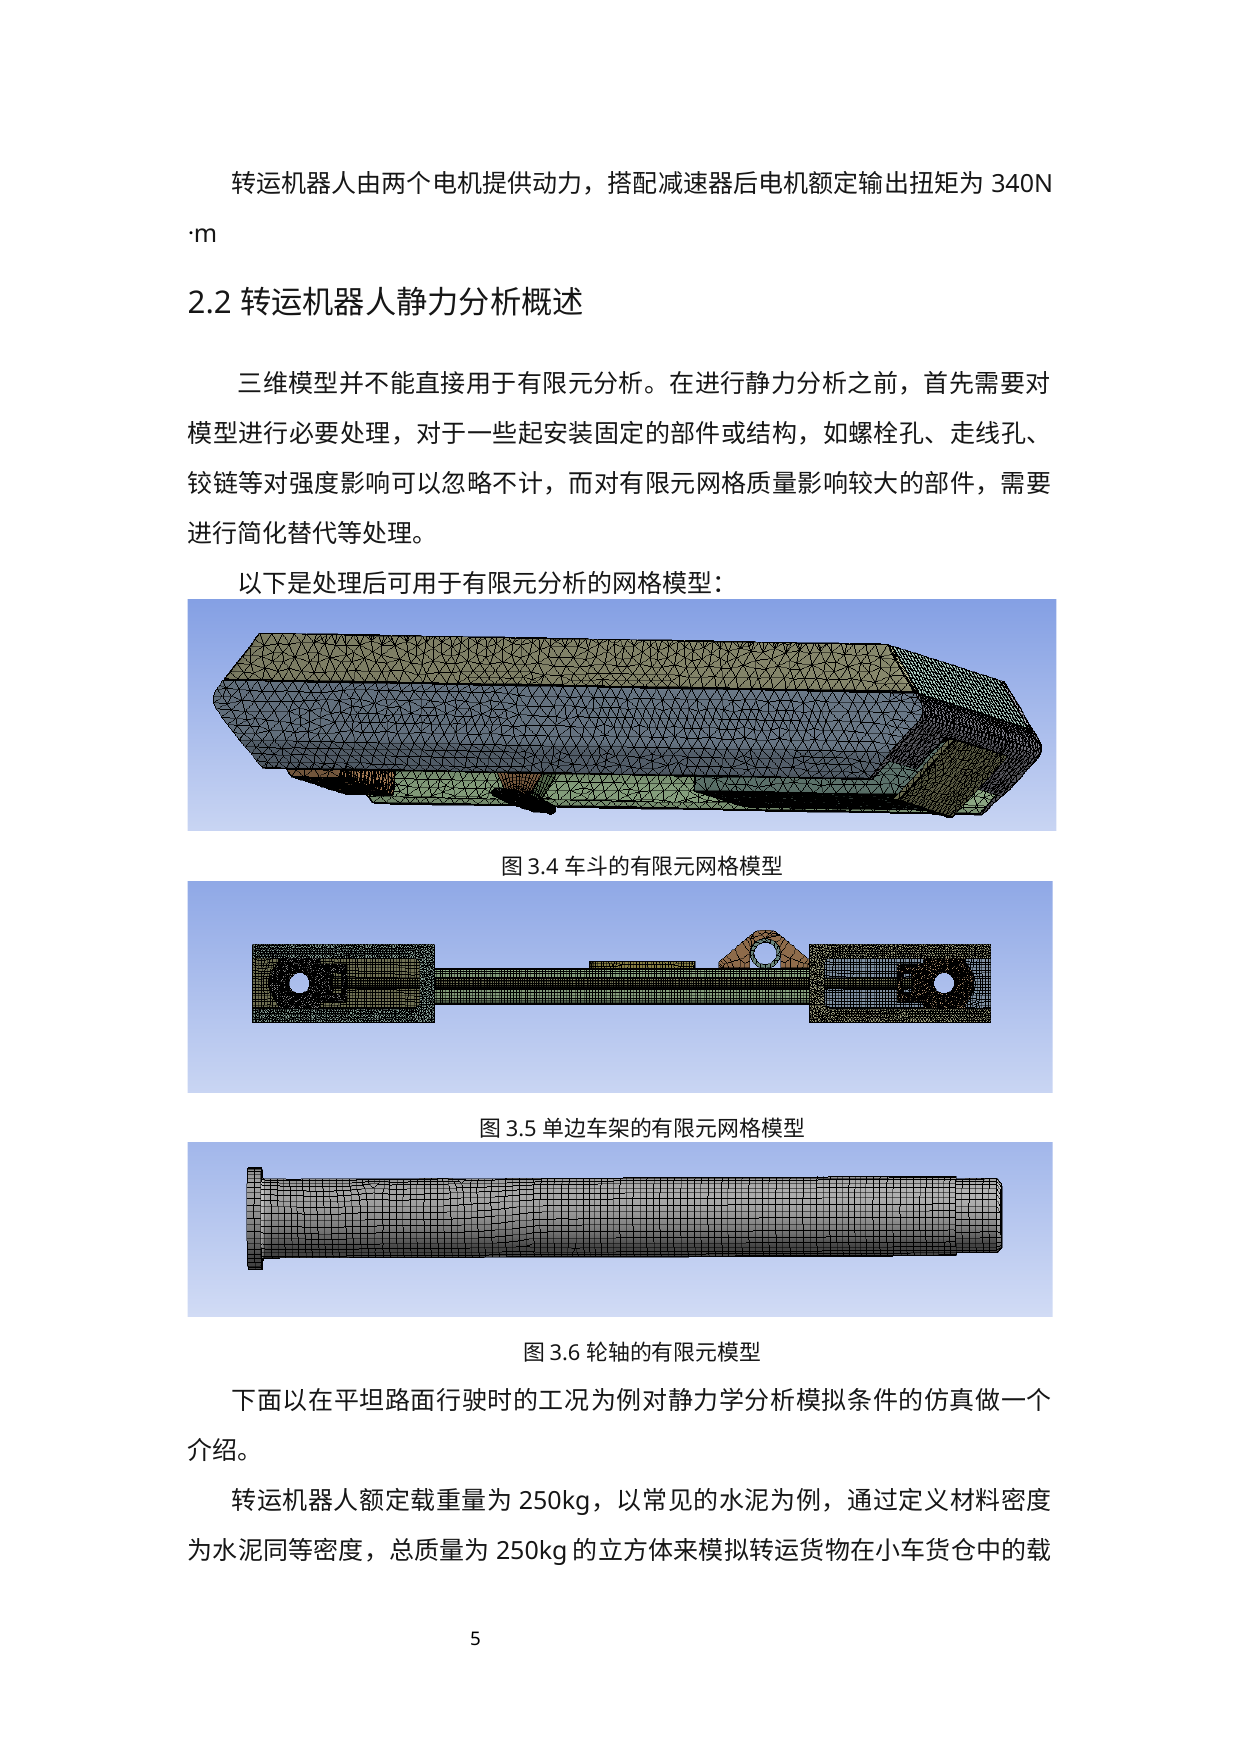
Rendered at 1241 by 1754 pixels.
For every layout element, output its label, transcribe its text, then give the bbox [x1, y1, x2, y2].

text 图3.4 车斗的有限元网格模型 [187, 831, 1053, 881]
picture [187, 881, 1053, 1093]
text 以下是处理后可用于有限元分析的网格模型： [187, 549, 1053, 599]
text 图3.5 单边车架的有限元网格模型 [187, 1093, 1053, 1142]
picture [187, 1142, 1053, 1317]
picture [187, 599, 1057, 831]
text 转运机器人由两个电机提供动力，搭配减速器后电机额定输出扭矩为340Nm [187, 150, 1053, 250]
subtitle 2.2 转运机器人静力分析概述 [187, 277, 1053, 322]
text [187, 1467, 1053, 1567]
text 图3.6 轮轴的有限元模型 [187, 1317, 1053, 1367]
text 三维模型并不能直接用于有限元分析。在进行静力分析之前，首先需要对模型进行必要处理，对于一些起安装固定的部件或结构，如螺栓孔、走线孔、铰链等对强度影响可以忽略不计，而对有限元网格质量影响较大的部件，需要进行简化替代等处理。 [187, 349, 1053, 549]
text 下面以在平坦路面行驶时的工况为例对静力学分析模拟条件的仿真做一个介绍。 [187, 1367, 1053, 1467]
